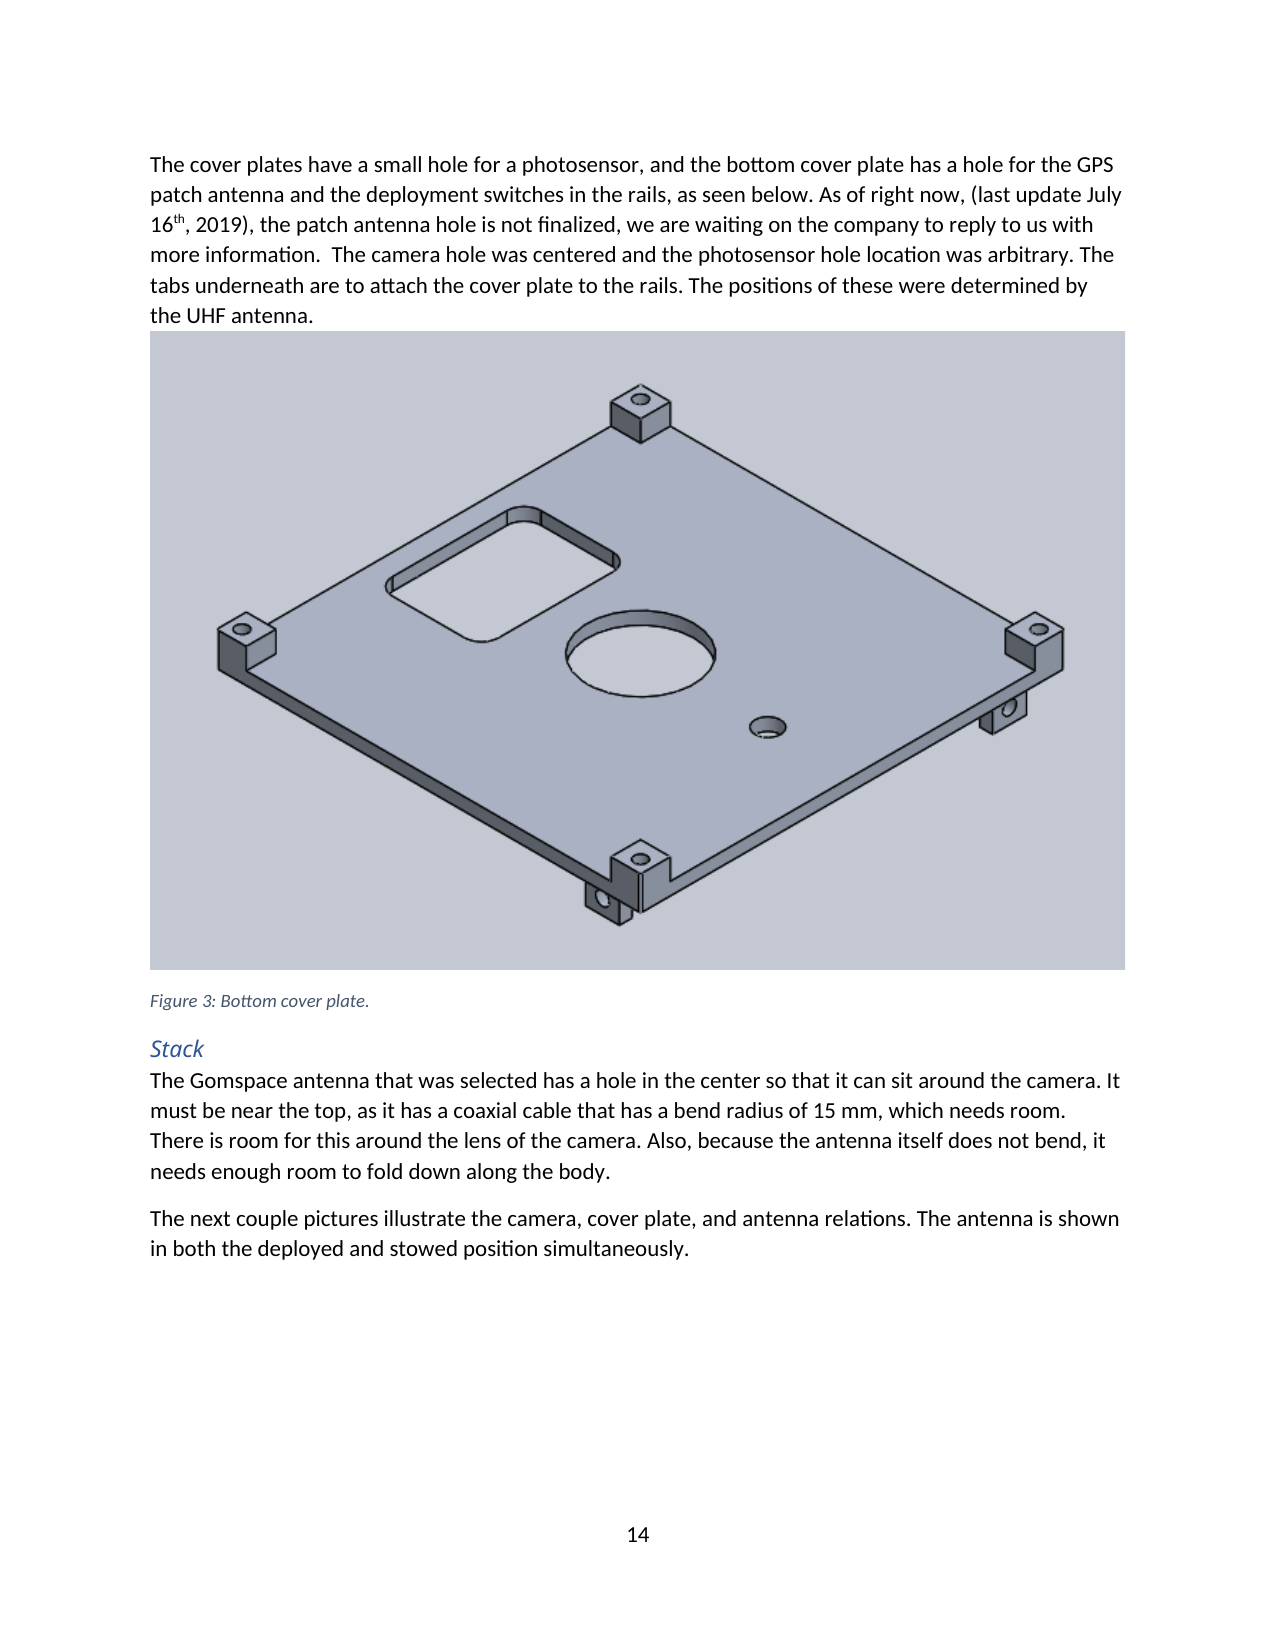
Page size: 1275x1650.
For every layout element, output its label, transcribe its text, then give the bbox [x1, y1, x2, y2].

text The cover plates have a small hole for a photosensor, and the bottom cover plate has a hole for the GPS patch antenna and the deployment switches in the rails, as seen below. As of right now, (last update July 16th, 2019), the patch antenna hole is not finalized, we are waiting on the company to reply to us with more information. The camera hole was centered and the photosensor hole location was arbitrary. The tabs underneath are to attach the cover plate to the rails. The positions of these were determined by the UHF antenna. [150, 150, 1125, 331]
picture [150, 331, 1125, 970]
text The Gomspace antenna that was selected has a hole in the center so that it can sit around the camera. It must be near the top, as it has a coaxial cable that has a bend radius of 15 mm, which needs room. There is room for this around the lens of the camera. Also, because the antenna itself does not bend, it needs enough room to fold down along the body. [150, 1066, 1125, 1185]
subtitle Stack [150, 1032, 1125, 1064]
text Figure 3: Bottom cover plate. [150, 989, 1125, 1012]
text The next couple pictures illustrate the camera, cover plate, and antenna relations. The antenna is shown in both the deployed and stowed position simultaneously. [150, 1204, 1125, 1262]
